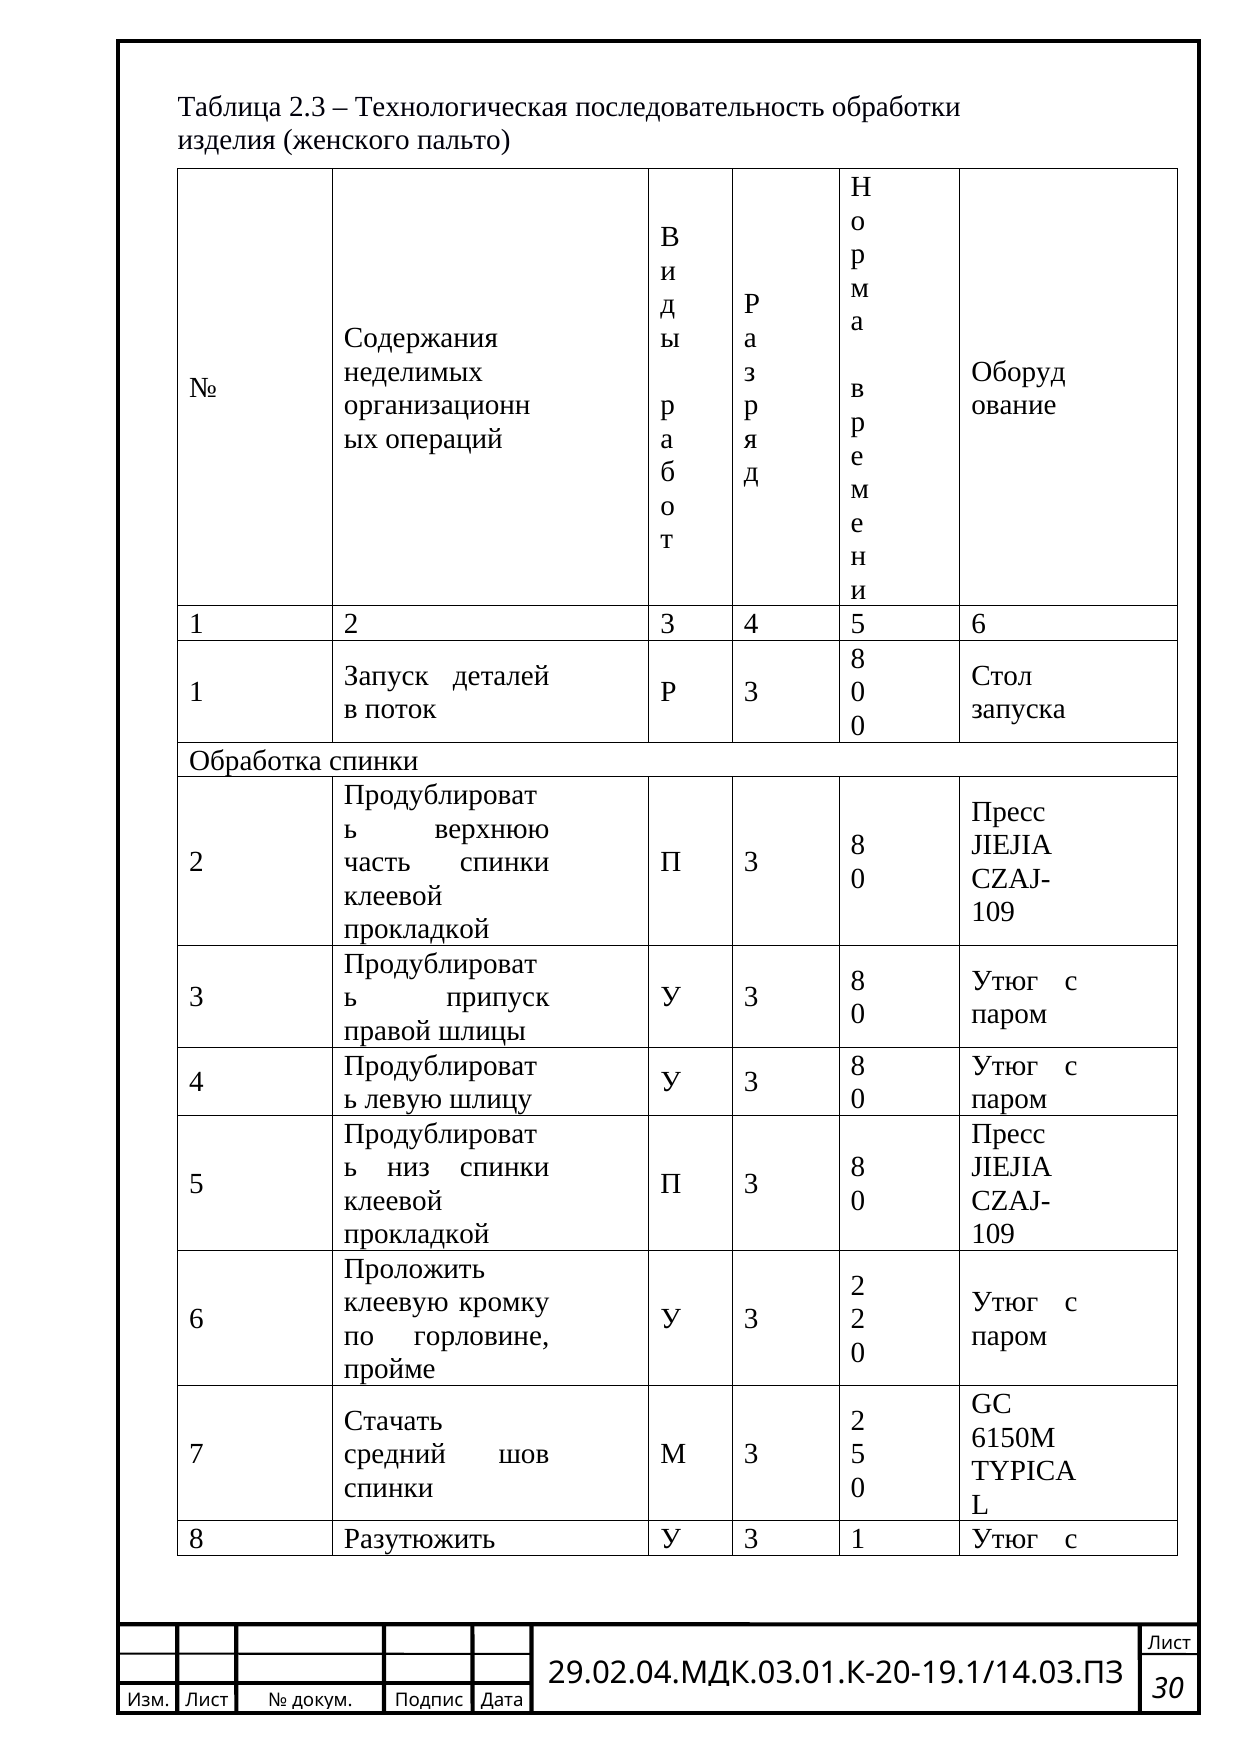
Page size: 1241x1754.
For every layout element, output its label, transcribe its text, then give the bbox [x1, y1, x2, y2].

table_cell 3 [649, 606, 732, 640]
table_cell Утюг с паром [960, 1521, 1177, 1555]
table_cell 220 [840, 1251, 959, 1385]
table_cell 3 [733, 1048, 839, 1115]
table_cell 3 [733, 946, 839, 1047]
table_cell 6 [960, 606, 1177, 640]
table_cell 800 [840, 641, 959, 742]
table_cell Продублировать верхнюю часть спинки клеевой прокладкой [333, 777, 648, 945]
table_cell 5 [840, 606, 959, 640]
table_cell 2 [178, 777, 332, 945]
table_cell Утюг с паром [960, 1048, 1177, 1115]
table_cell Утюг с паром [960, 1251, 1177, 1385]
table_cell 4 [733, 606, 839, 640]
table_header Разряд [733, 169, 839, 605]
table_cell Запуск деталей в поток [333, 641, 648, 742]
table_cell У [649, 1251, 732, 1385]
table_cell Утюг с паром [960, 946, 1177, 1047]
table_cell 3 [733, 1521, 839, 1555]
table_cell У [649, 1048, 732, 1115]
table_header Оборудование [960, 169, 1177, 605]
table_cell Стачать средний шов спинки [333, 1386, 648, 1520]
table_cell 3 [733, 641, 839, 742]
table_cell 250 [840, 1386, 959, 1520]
table_cell 1 [178, 641, 332, 742]
table_cell 8 [178, 1521, 332, 1555]
table_cell М [649, 1386, 732, 1520]
table_cell 180 [840, 1521, 959, 1555]
table_cell Пресс JIEJIA CZAJ-109 [960, 1116, 1177, 1250]
table_cell 3 [733, 1116, 839, 1250]
table_cell Р [649, 641, 732, 742]
table_cell 2 [333, 606, 648, 640]
table_cell 5 [178, 1116, 332, 1250]
table_cell 80 [840, 1116, 959, 1250]
text Таблица 2.3 – Технологическая последовательность обработки изделия (женского пальто) [177, 89, 1063, 156]
table_cell П [649, 1116, 732, 1250]
table_header № [178, 169, 332, 605]
table_cell 3 [733, 1386, 839, 1520]
table_cell 80 [840, 777, 959, 945]
table_cell Продублировать припуск правой шлицы [333, 946, 648, 1047]
table_cell П [649, 777, 732, 945]
table_cell 4 [178, 1048, 332, 1115]
table_cell Обработка спинки [178, 743, 1177, 776]
table_header Содержания неделимых организационных операций [333, 169, 648, 605]
table_cell Пресс JIEJIA CZAJ-109 [960, 777, 1177, 945]
table_cell 3 [733, 1251, 839, 1385]
table_cell 80 [840, 1048, 959, 1115]
table_cell Стол запуска [960, 641, 1177, 742]
table_header Норма времени [840, 169, 959, 605]
table_cell GC 6150M TYPICAL [960, 1386, 1177, 1520]
table_cell Продублировать левую шлицу [333, 1048, 648, 1115]
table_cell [333, 1521, 648, 1555]
table_cell Проложить клеевую кромку по горловине, пройме [333, 1251, 648, 1385]
table_cell Продублировать низ спинки клеевой прокладкой [333, 1116, 648, 1250]
table_cell 3 [733, 777, 839, 945]
table_cell 7 [178, 1386, 332, 1520]
table_header Виды работ [649, 169, 732, 605]
table_cell 3 [178, 946, 332, 1047]
table_cell 80 [840, 946, 959, 1047]
table_cell 1 [178, 606, 332, 640]
table_cell У [649, 1521, 732, 1555]
table_cell У [649, 946, 732, 1047]
table_cell 6 [178, 1251, 332, 1385]
